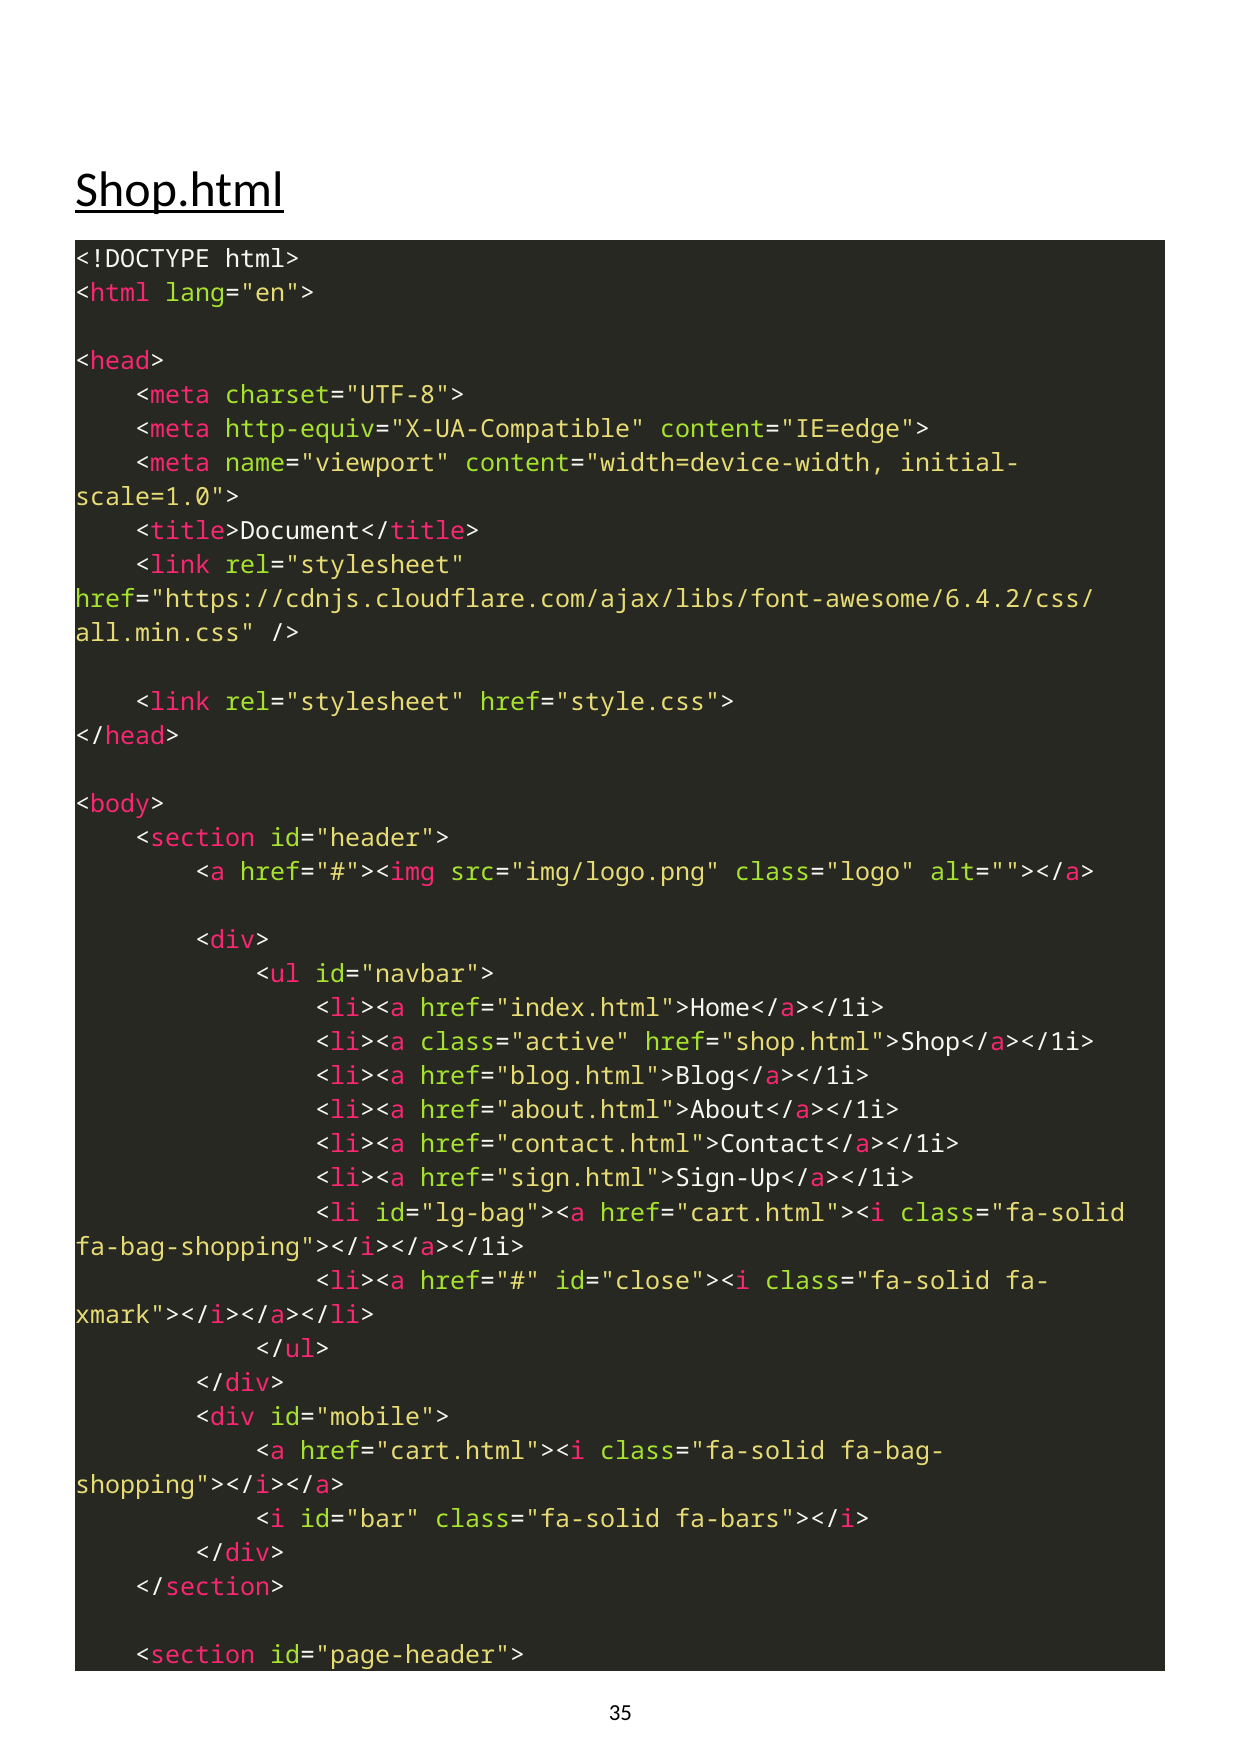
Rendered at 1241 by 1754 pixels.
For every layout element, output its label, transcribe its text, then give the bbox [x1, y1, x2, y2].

text <!DOCTYPE html> [75, 240, 1165, 274]
text </head> [75, 717, 1165, 751]
text <li><a href="sign.html">Sign-Up</a></1i> [75, 1160, 1165, 1194]
text <a href="#"><img src="img/logo.png" class="logo" alt=""></a> [75, 853, 1165, 888]
text <section id="header"> [75, 819, 1165, 853]
text <title>Document</title> [75, 513, 1165, 547]
text <li><a href="index.html">Home</a></1i> [75, 990, 1165, 1024]
text <div id="mobile"> [75, 1398, 1165, 1433]
text <head> [75, 343, 1165, 377]
text </ul> [75, 1330, 1165, 1364]
text </div> [75, 1535, 1165, 1569]
text <html lang="en"> [75, 274, 1165, 308]
text <i id="bar" class="fa-solid fa-bars"></i> [75, 1501, 1165, 1535]
text <li><a href="blog.html">Blog</a></1i> [75, 1058, 1165, 1092]
text <a href="cart.html"><i class="fa-solid fa-bag-shopping"></i></a> [75, 1433, 1165, 1501]
text <div> [75, 922, 1165, 956]
text <li id="lg-bag"><a href="cart.html"><i class="fa-solid fa-bag-shopping"></i></a></1i> [75, 1194, 1165, 1262]
text </div> [75, 1364, 1165, 1398]
text Shop.html [75, 158, 1137, 219]
text <meta name="viewport" content="width=device-width, initial-scale=1.0"> [75, 445, 1165, 513]
text <section id="page-header"> [75, 1637, 1165, 1671]
text </section> [75, 1569, 1165, 1603]
text <li><a class="active" href="shop.html">Shop</a></1i> [75, 1024, 1165, 1058]
text <li><a href="#" id="close"><i class="fa-solid fa-xmark"></i></a></li> [75, 1262, 1165, 1330]
text <ul id="navbar"> [75, 956, 1165, 990]
text <link rel="stylesheet" href="https://cdnjs.cloudflare.com/ajax/libs/font-awesome/6.4.2/css/all.min.css" /> [75, 547, 1165, 649]
text <meta http-equiv="X-UA-Compatible" content="IE=edge"> [75, 411, 1165, 445]
text <li><a href="contact.html">Contact</a></1i> [75, 1126, 1165, 1160]
text <body> [75, 785, 1165, 819]
text <meta charset="UTF-8"> [75, 377, 1165, 411]
text <li><a href="about.html">About</a></1i> [75, 1092, 1165, 1126]
text <link rel="stylesheet" href="style.css"> [75, 683, 1165, 717]
